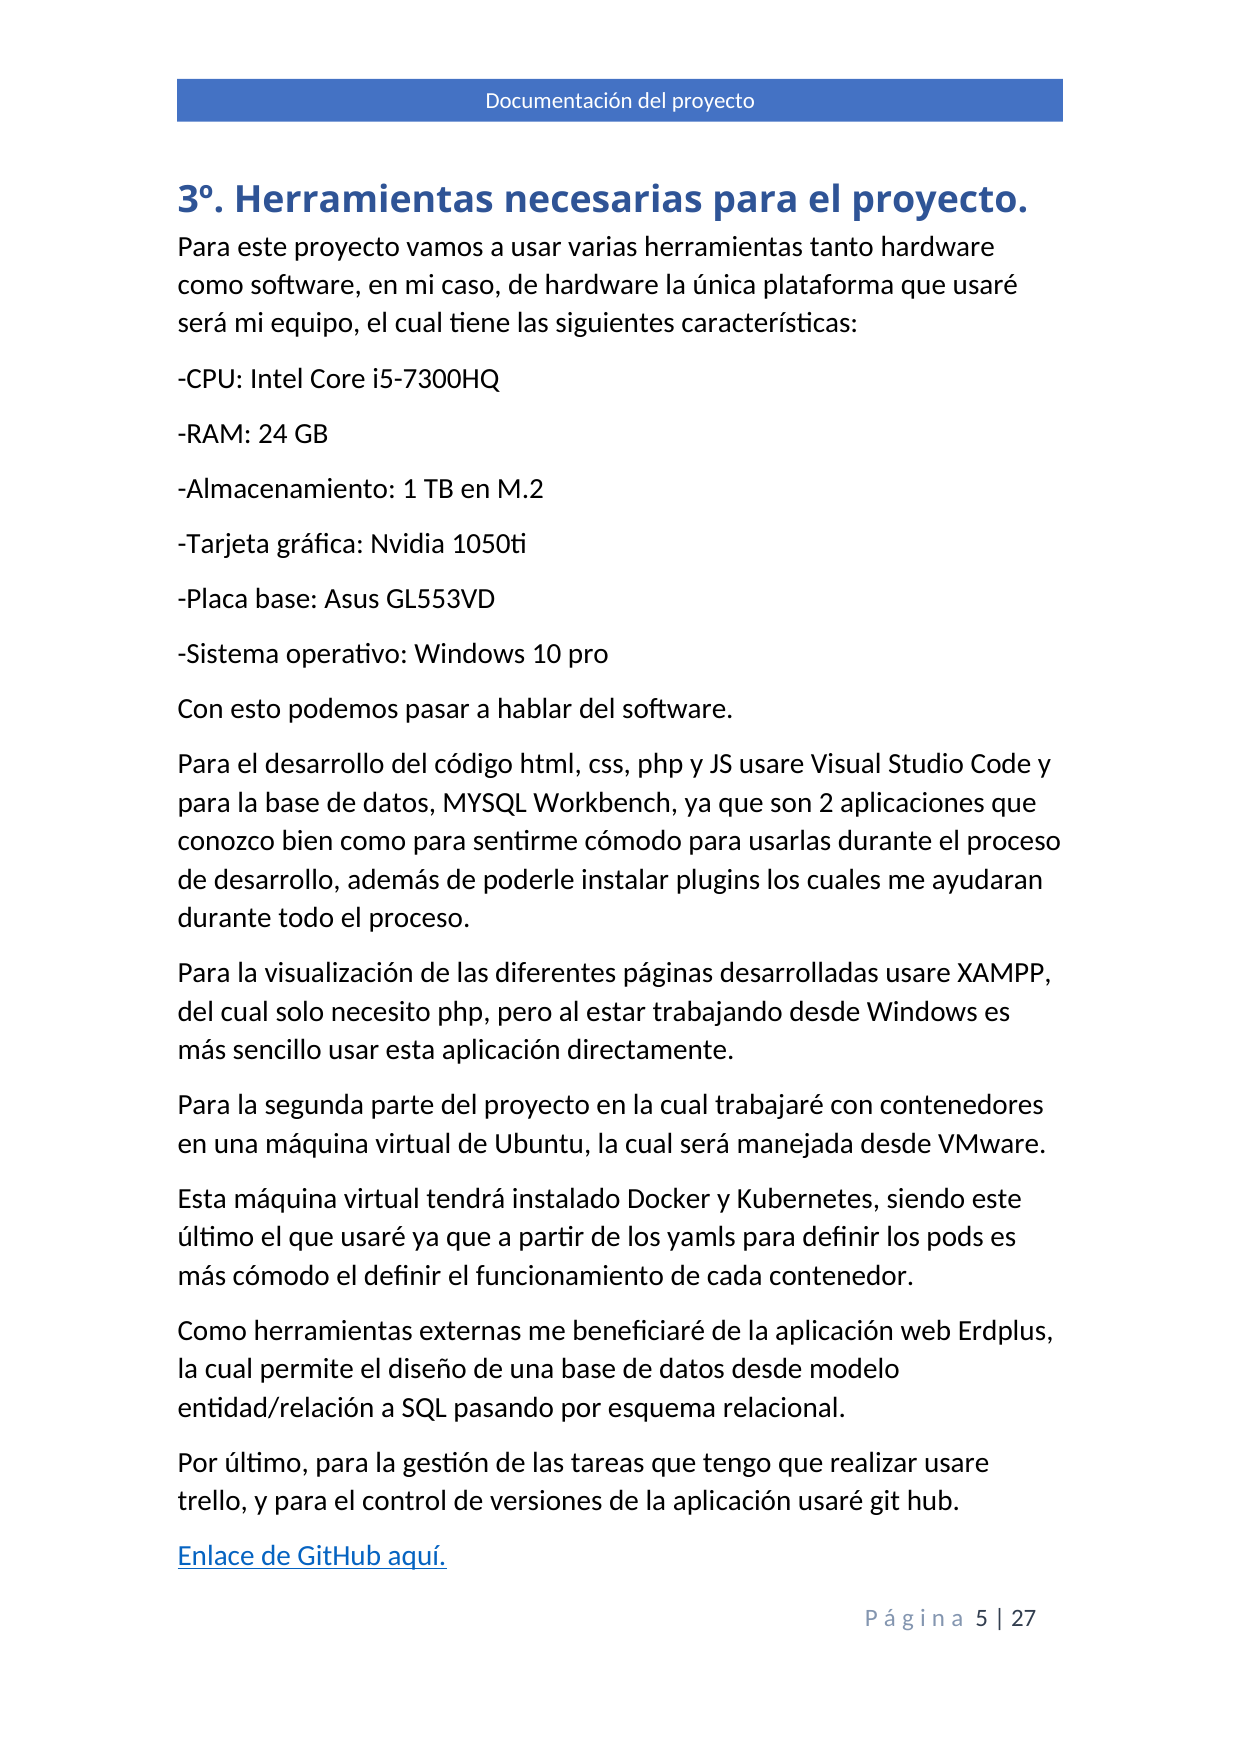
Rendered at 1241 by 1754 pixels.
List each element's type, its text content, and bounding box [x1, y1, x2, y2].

text Con esto podemos pasar a hablar del software. [177, 690, 1063, 726]
text Para este proyecto vamos a usar varias herramientas tanto hardware como software, en mi caso, de hardware la única plataforma que usaré será mi equipo, el cual tiene las siguientes características: [177, 228, 1063, 340]
subtitle 3º. Herramientas necesarias para el proyecto. [177, 173, 1063, 224]
text Para la visualización de las diferentes páginas desarrolladas usare XAMPP, del cual solo necesito php, pero al estar trabajando desde Windows es más sencillo usar esta aplicación directamente. [177, 954, 1063, 1067]
text -RAM: 24 GB [177, 415, 1063, 450]
text Para el desarrollo del código html, css, php y JS usare Visual Studio Code y para la base de datos, MYSQL Workbench, ya que son 2 aplicaciones que conozco bien como para sentirme cómodo para usarlas durante el proceso de desarrollo, además de poderle instalar plugins los cuales me ayudaran durante todo el proceso. [177, 745, 1063, 935]
text Por último, para la gestión de las tareas que tengo que realizar usare trello, y para el control de versiones de la aplicación usaré git hub. [177, 1444, 1063, 1518]
text -CPU: Intel Core i5-7300HQ [177, 360, 1063, 395]
text Enlace de GitHub aquí. [177, 1537, 1063, 1573]
text Como herramientas externas me beneficiaré de la aplicación web Erdplus, la cual permite el diseño de una base de datos desde modelo entidad/relación a SQL pasando por esquema relacional. [177, 1312, 1063, 1424]
text -Almacenamiento: 1 TB en M.2 [177, 470, 1063, 506]
text -Placa base: Asus GL553VD [177, 580, 1063, 616]
text -Tarjeta gráfica: Nvidia 1050ti [177, 525, 1063, 561]
text Esta máquina virtual tendrá instalado Docker y Kubernetes, siendo este último el que usaré ya que a partir de los yamls para definir los pods es más cómodo el definir el funcionamiento de cada contenedor. [177, 1180, 1063, 1292]
text -Sistema operativo: Windows 10 pro [177, 635, 1063, 671]
text Para la segunda parte del proyecto en la cual trabajaré con contenedores en una máquina virtual de Ubuntu, la cual será manejada desde VMware. [177, 1086, 1063, 1160]
